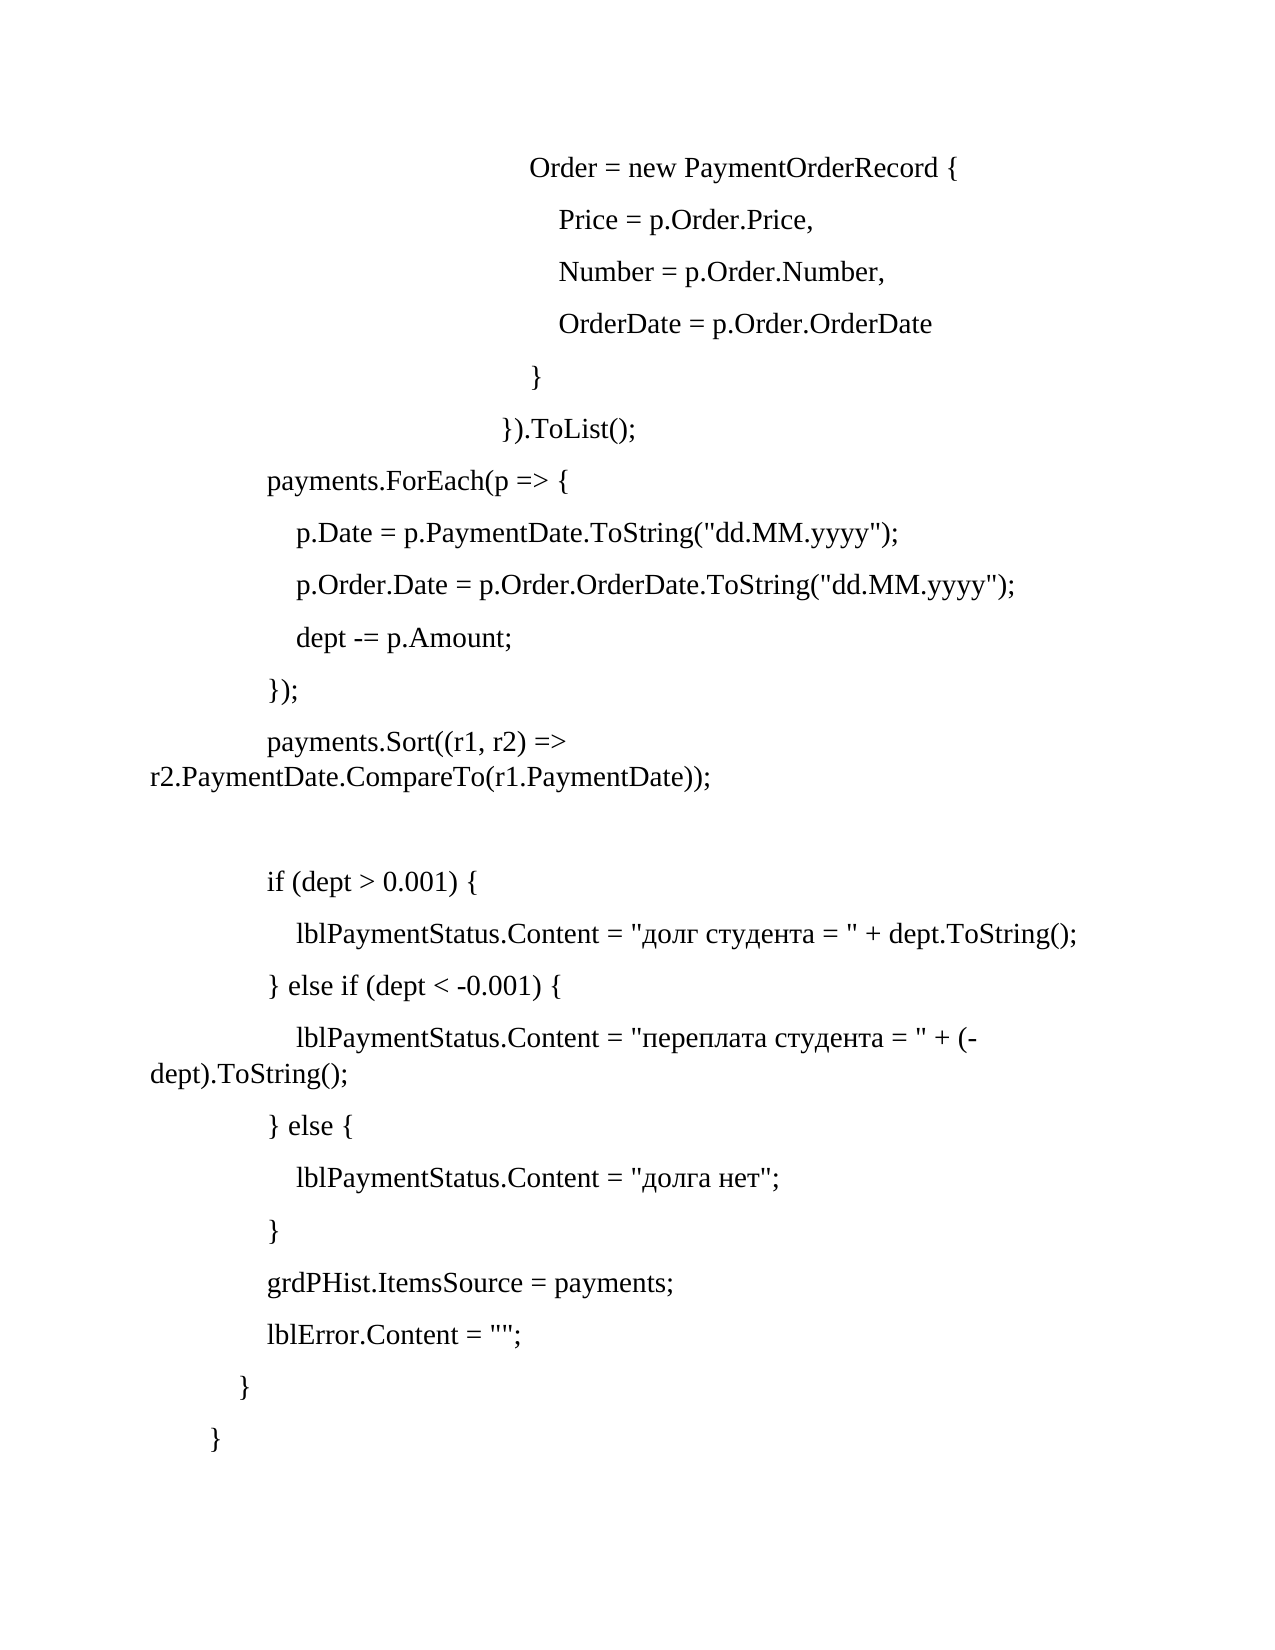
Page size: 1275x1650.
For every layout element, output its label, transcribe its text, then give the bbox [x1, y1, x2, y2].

text } [150, 1213, 1125, 1246]
text Number = p.Order.Number, [150, 254, 1125, 288]
text lblPaymentStatus.Content = "долга нет"; [150, 1160, 1125, 1194]
text Price = p.Order.Price, [150, 202, 1125, 236]
text payments.Sort((r1, r2) => r2.PaymentDate.CompareTo(r1.PaymentDate)); [150, 724, 1125, 793]
text } else { [150, 1108, 1125, 1142]
text lblError.Content = ""; [150, 1317, 1125, 1351]
text }); [150, 672, 1125, 705]
text if (dept > 0.001) { [150, 864, 1125, 897]
text lblPaymentStatus.Content = "долг студента = " + dept.ToString(); [150, 916, 1125, 950]
text }).ToList(); [150, 411, 1125, 444]
text p.Order.Date = p.Order.OrderDate.ToString("dd.MM.yyyy"); [150, 567, 1125, 601]
text p.Date = p.PaymentDate.ToString("dd.MM.yyyy"); [150, 515, 1125, 549]
text } [150, 1421, 1125, 1455]
text } [150, 1369, 1125, 1403]
text } else if (dept < -0.001) { [150, 968, 1125, 1002]
text payments.ForEach(p => { [150, 463, 1125, 497]
text lblPaymentStatus.Content = "переплата студента = " + (-dept).ToString(); [150, 1021, 1125, 1089]
text Order = new PaymentOrderRecord { [150, 150, 1125, 183]
text dept -= p.Amount; [150, 620, 1125, 653]
text } [150, 359, 1125, 392]
text OrderDate = p.Order.OrderDate [150, 307, 1125, 340]
text grdPHist.ItemsSource = payments; [150, 1265, 1125, 1298]
